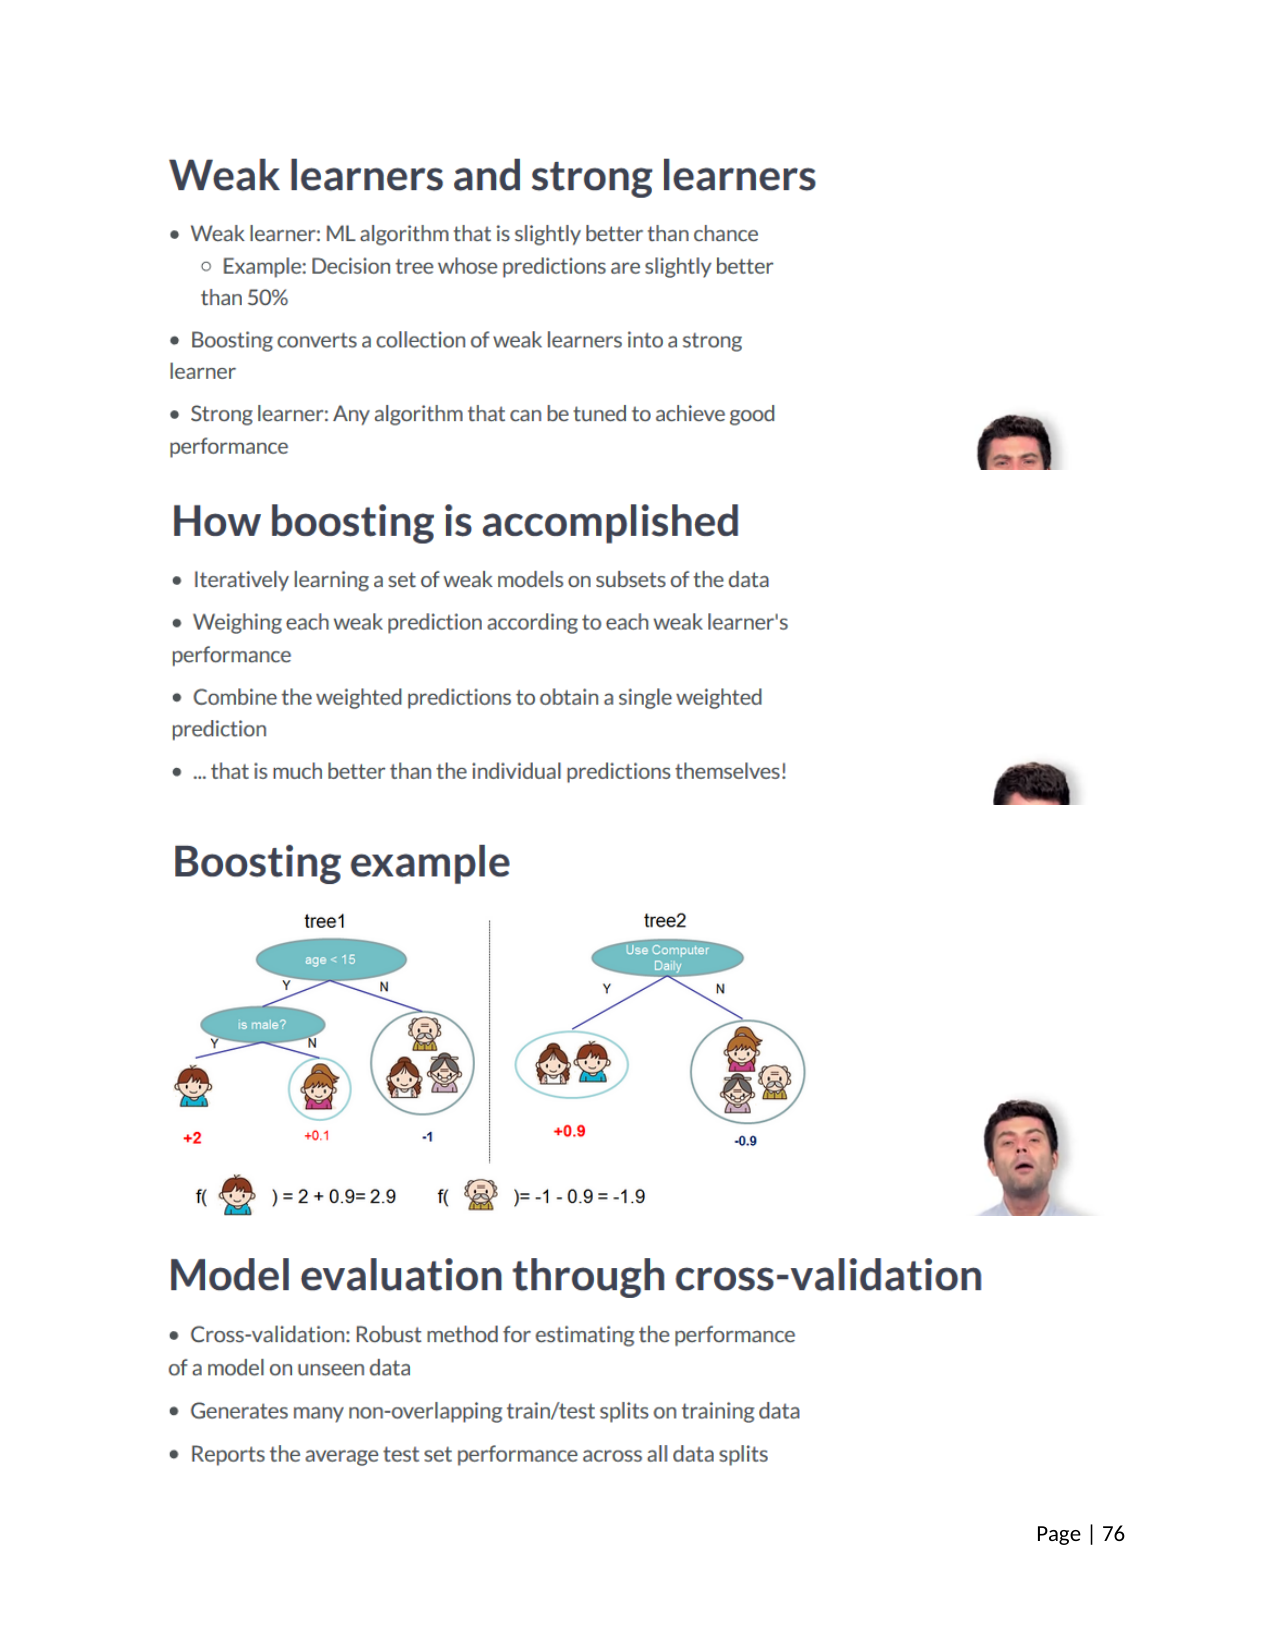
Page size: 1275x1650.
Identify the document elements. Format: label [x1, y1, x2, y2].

picture [150, 150, 1125, 470]
picture [150, 500, 1125, 805]
picture [150, 835, 1125, 1216]
picture [150, 1246, 1125, 1486]
